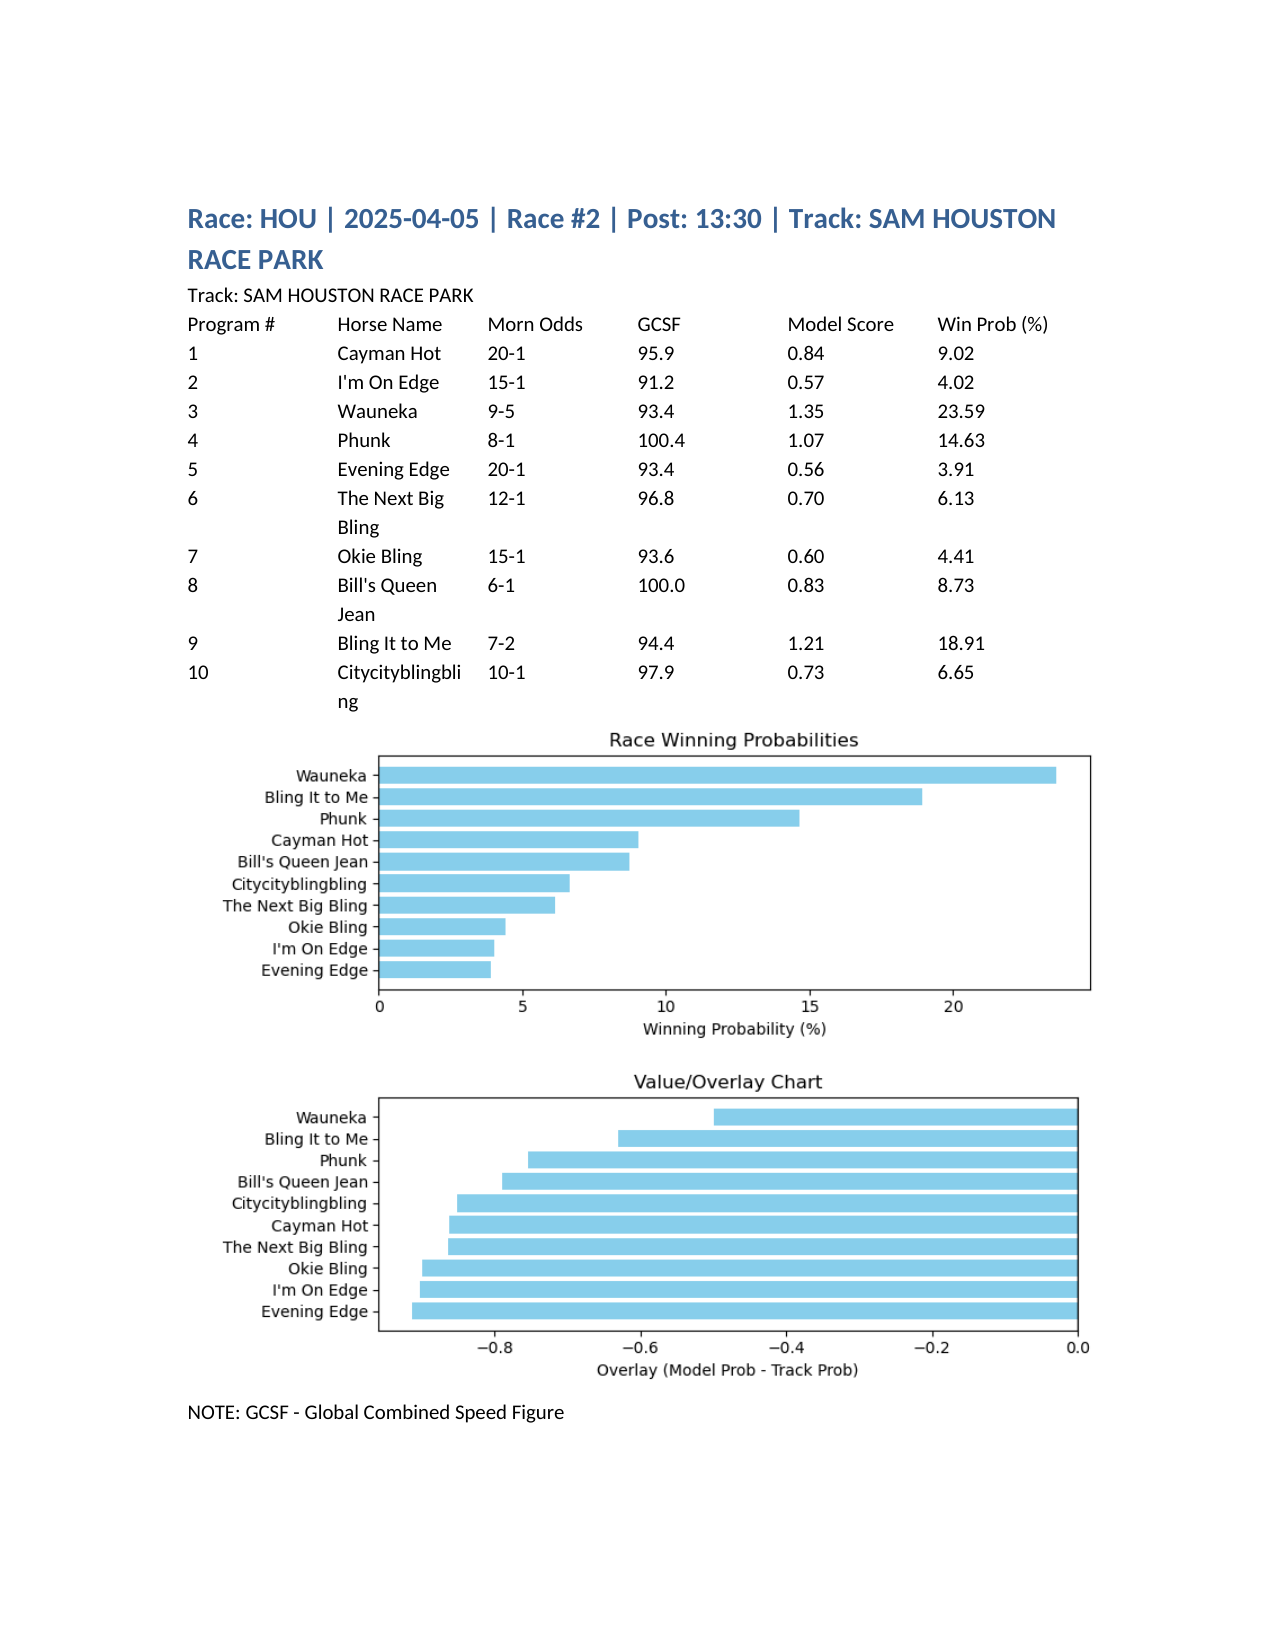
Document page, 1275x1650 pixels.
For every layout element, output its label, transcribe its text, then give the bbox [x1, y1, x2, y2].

picture [206, 717, 1107, 1055]
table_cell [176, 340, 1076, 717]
text NOTE: GCSF - Global Combined Speed Figure [187, 1399, 1087, 1425]
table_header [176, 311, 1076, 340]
subtitle Race: HOU | 2025-04-05 | Race #2 | Post: 13:30 | Track: SAM HOUSTON RACE PARK [187, 200, 1087, 277]
text Track: SAM HOUSTON RACE PARK [187, 282, 1087, 307]
picture [206, 1058, 1107, 1396]
